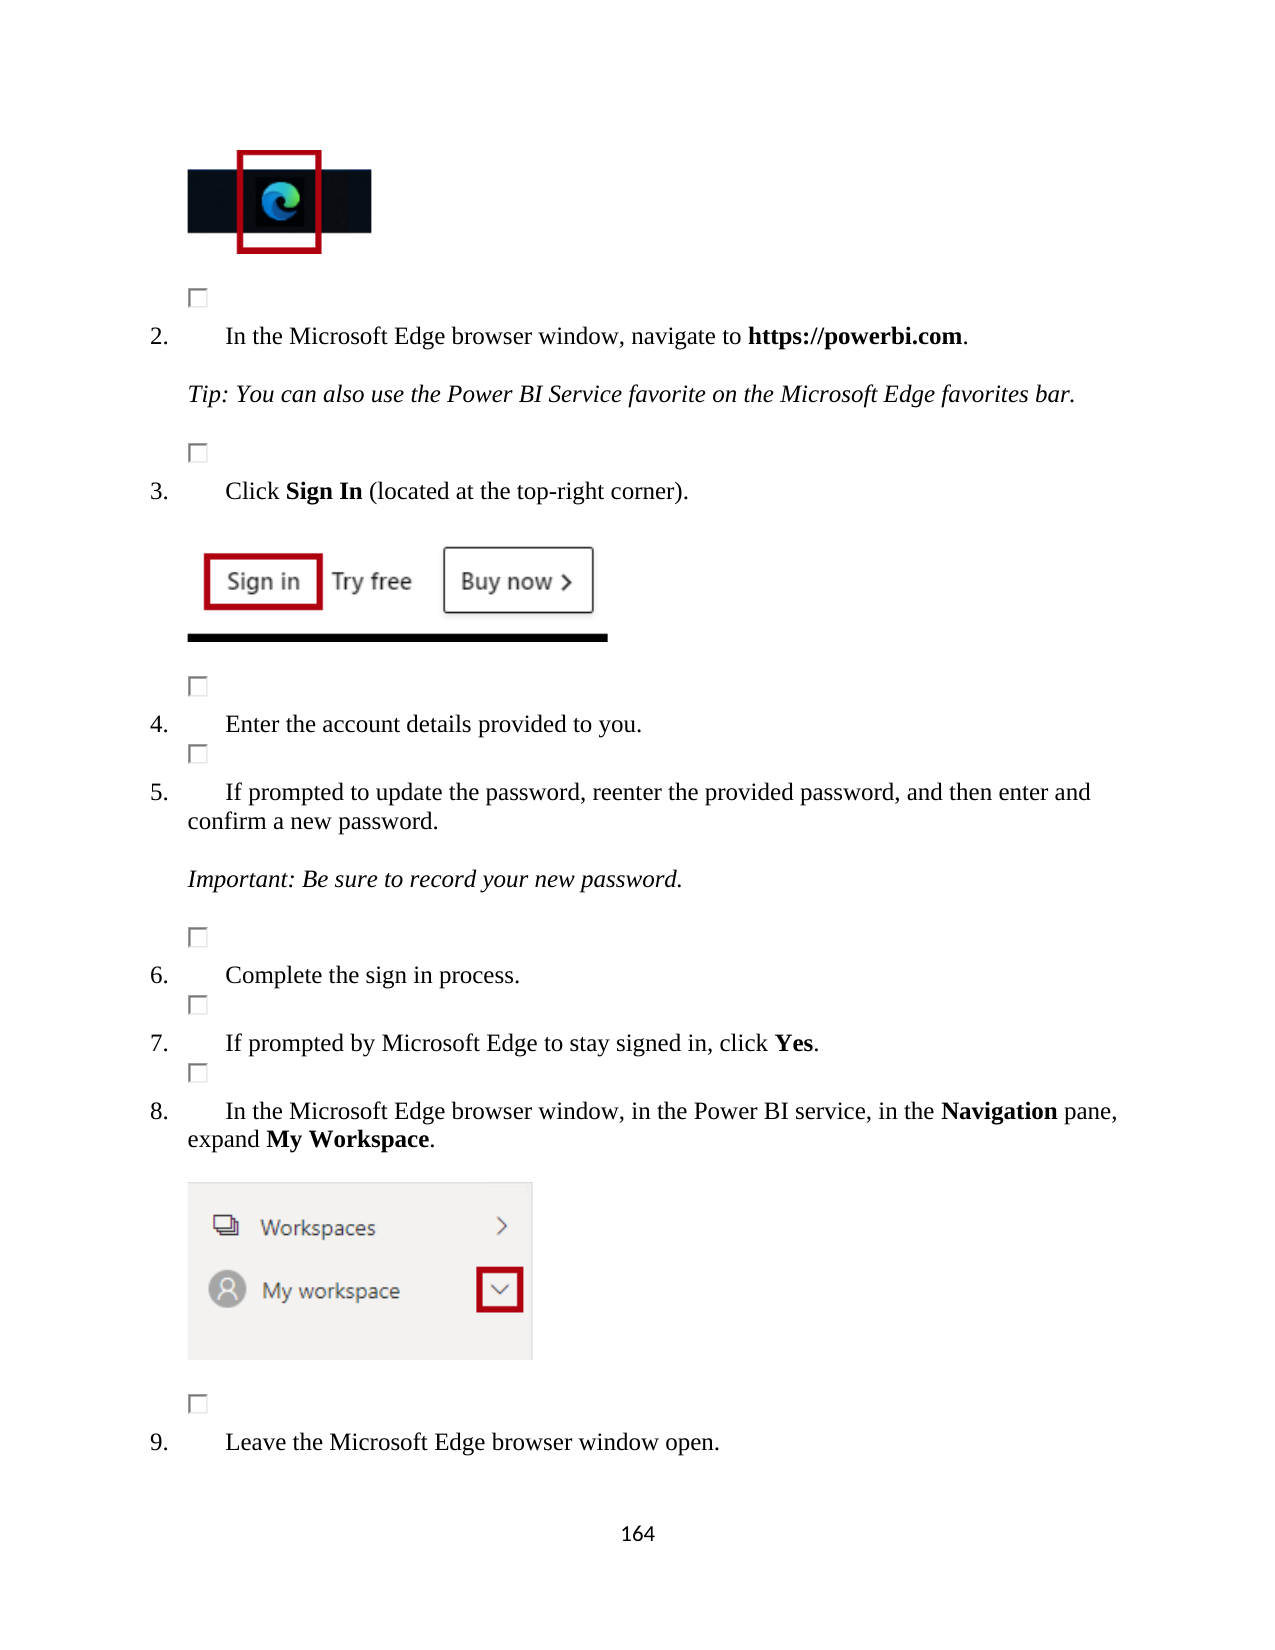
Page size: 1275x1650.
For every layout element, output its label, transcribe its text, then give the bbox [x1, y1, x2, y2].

picture [187, 533, 608, 642]
text Important: Be sure to record your new password. [187, 864, 1162, 892]
list Enter the account details provided to you. [150, 671, 1162, 738]
picture [187, 150, 372, 254]
list Click Sign In (located at the top-right corner). [150, 437, 1162, 505]
list If prompted to update the password, reenter the provided password, and then enter and confirm a new password. [150, 738, 1162, 834]
list Complete the sign in process. [150, 922, 1162, 989]
list Leave the Microsoft Edge browser window open. [150, 1388, 1162, 1456]
text Tip: You can also use the Power BI Service favorite on the Microsoft Edge favorites bar. [187, 379, 1162, 408]
list In the Microsoft Edge browser window, in the Power BI service, in the Navigation pane, expand My Workspace. [150, 1057, 1162, 1153]
list In the Microsoft Edge browser window, navigate to https://powerbi.com. [150, 282, 1162, 350]
list If prompted by Microsoft Edge to stay signed in, click Yes. [150, 989, 1162, 1057]
picture [187, 1182, 533, 1360]
